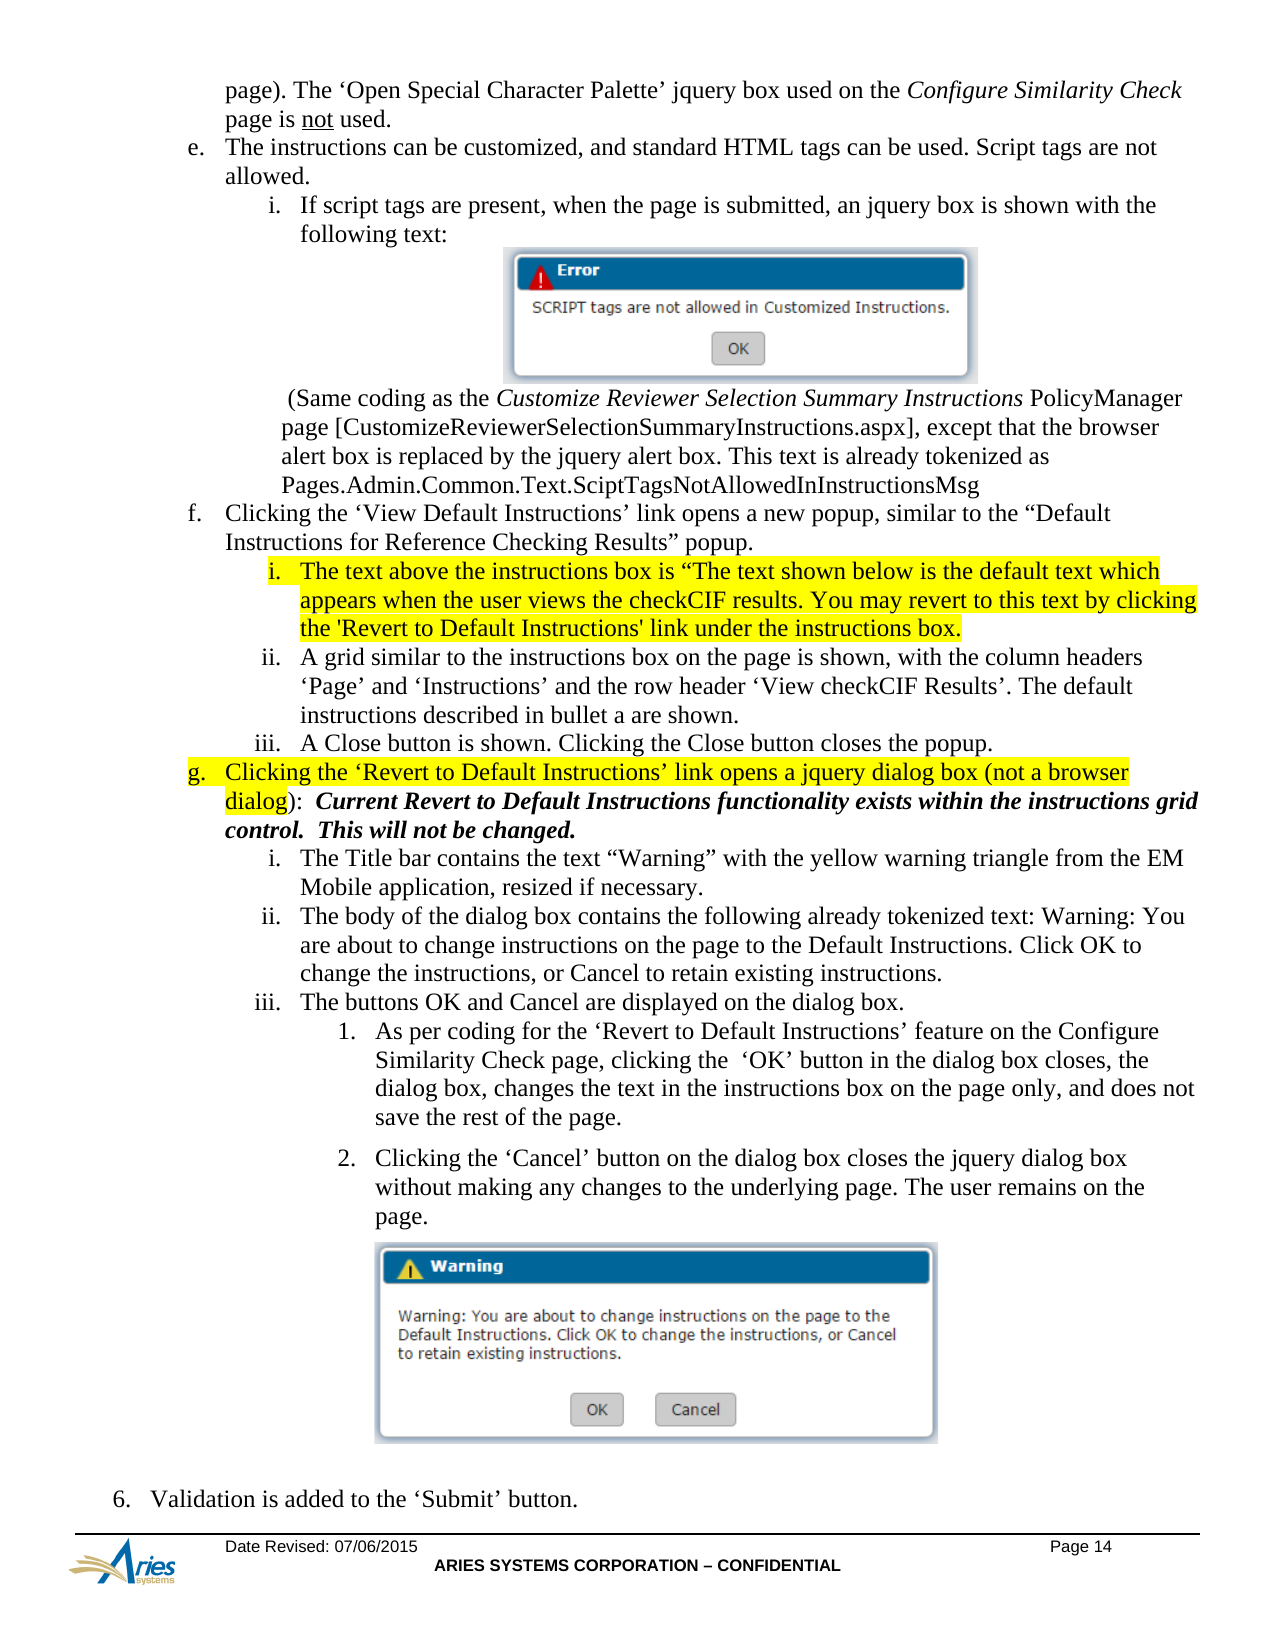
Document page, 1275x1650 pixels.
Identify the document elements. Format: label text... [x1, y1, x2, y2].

list Clicking the ‘Revert to Default Instructions’ link opens a jquery dialog box (not a browser dialog): Current Revert to Default Instructions functionality exists within the instructions grid control. This will not be changed. [187, 757, 1200, 843]
list The Title bar contains the text “Warning” with the yellow warning triangle from the EM Mobile application, resized if necessary. [281, 843, 1200, 901]
list As per coding for the ‘Revert to Default Instructions’ feature on the Configure Similarity Check page, clicking the ‘OK’ button in the dialog box closes, the dialog box, changes the text in the instructions box on the page only, and does not save the rest of the page. [337, 1016, 1200, 1131]
text (Same coding as the Customize Reviewer Selection Summary Instructions PolicyManager page [CustomizeReviewerSelectionSummaryInstructions.aspx], except that the browser alert box is replaced by the jquery alert box. This text is already tokenized as Pages.Admin.Common.Text.SciptTagsNotAllowedInInstructionsMsg [281, 383, 1200, 498]
list A Close button is shown. Clicking the Close button closes the popup. [281, 728, 1200, 757]
list Clicking the ‘Cancel’ button on the dialog box closes the jquery dialog box without making any changes to the underlying page. The user remains on the page. [337, 1143, 1200, 1230]
list The buttons OK and Cancel are displayed on the dialog box. [281, 987, 1200, 1016]
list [187, 75, 1200, 132]
list A grid similar to the instructions box on the page is shown, with the column headers ‘Page’ and ‘Instructions’ and the row header ‘View checkCIF Results’. The default instructions described in bullet a are shown. [281, 642, 1200, 728]
list Clicking the ‘View Default Instructions’ link opens a new popup, similar to the “Default Instructions for Reference Checking Results” popup. [187, 498, 1200, 556]
list The text above the instructions box is “The text shown below is the default text which appears when the user views the checkCIF results. You may revert to this text by clicking the 'Revert to Default Instructions' link under the instructions box. [281, 556, 1200, 642]
picture [374, 1242, 939, 1444]
list The instructions can be customized, and standard HTML tags can be used. Script tags are not allowed. [187, 132, 1200, 190]
list The body of the dialog box contains the following already tokenized text: Warning: You are about to change instructions on the page to the Default Instructions. Click OK to change the instructions, or Cancel to retain existing instructions. [281, 901, 1200, 987]
list If script tags are present, when the page is submitted, an jquery box is shown with the following text: [281, 190, 1200, 247]
picture [68, 1538, 175, 1585]
list Validation is added to the ‘Submit’ button. [112, 1484, 1200, 1513]
picture [503, 247, 979, 384]
